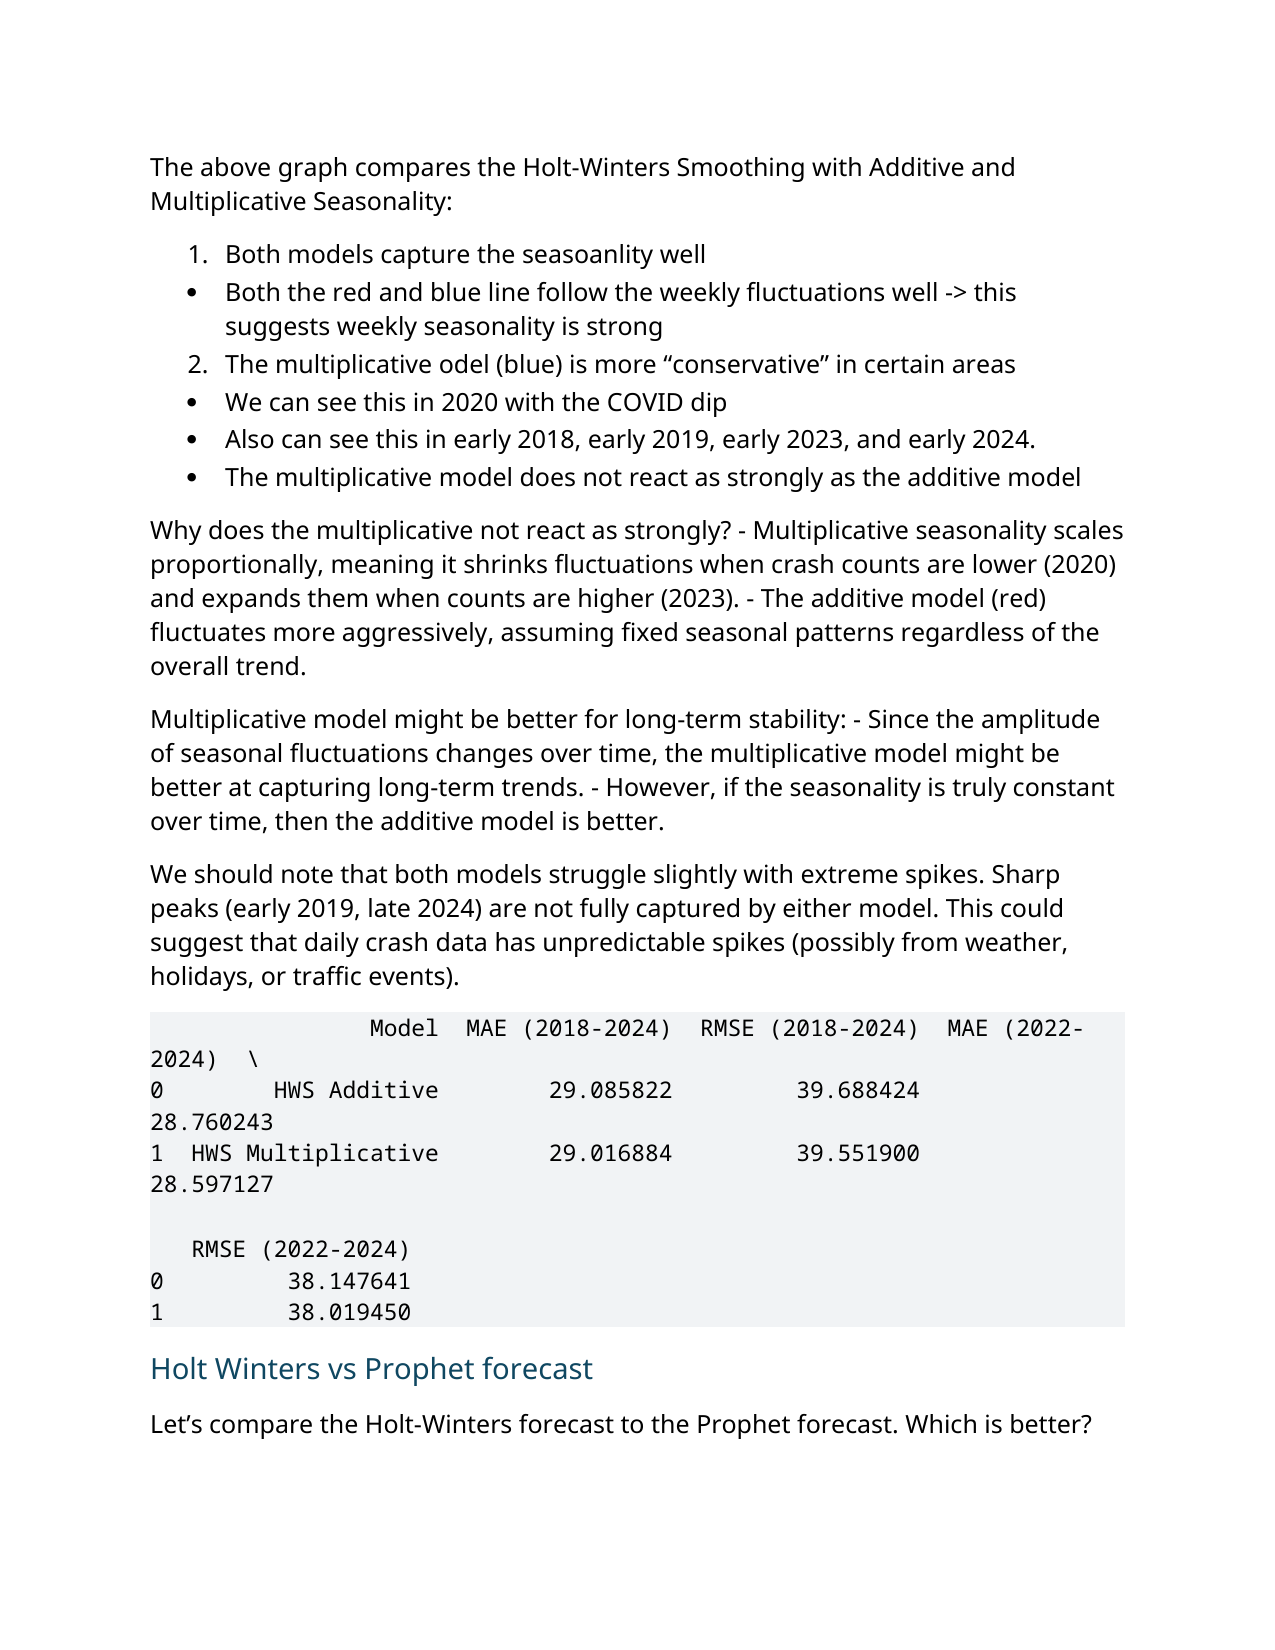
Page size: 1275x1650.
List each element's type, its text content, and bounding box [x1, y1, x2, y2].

subtitle Holt Winters vs Prophet forecast [150, 1348, 1125, 1388]
text The above graph compares the Holt-Winters Smoothing with Additive and Multiplicative Seasonality: [150, 150, 1125, 218]
text Let’s compare the Holt-Winters forecast to the Prophet forecast. Which is better? [150, 1406, 1125, 1441]
list We can see this in 2020 with the COVID dip [187, 384, 1125, 418]
list Also can see this in early 2018, early 2019, early 2023, and early 2024. [187, 422, 1125, 456]
list Both models capture the seasoanlity well [187, 237, 1125, 271]
list Both the red and blue line follow the weekly fluctuations well -> this suggests weekly seasonality is strong [187, 275, 1125, 343]
list The multiplicative odel (blue) is more “conservative” in certain areas [187, 347, 1125, 381]
list The multiplicative model does not react as strongly as the additive model [187, 460, 1125, 494]
text Model MAE (2018-2024) RMSE (2018-2024) MAE (2022-2024) \ 0 HWS Additive 29.085822 39.688424 28.760243 1 HWS Multiplicative 29.016884 39.551900 28.597127 RMSE (2022-2024) 0 38.147641 1 38.019450 [150, 1012, 1125, 1327]
text Multiplicative model might be better for long-term stability: - Since the amplitude of seasonal fluctuations changes over time, the multiplicative model might be better at capturing long-term trends. - However, if the seasonality is truly constant over time, then the additive model is better. [150, 702, 1125, 838]
text Why does the multiplicative not react as strongly? - Multiplicative seasonality scales proportionally, meaning it shrinks fluctuations when crash counts are lower (2020) and expands them when counts are higher (2023). - The additive model (red) fluctuates more aggressively, assuming fixed seasonal patterns regardless of the overall trend. [150, 513, 1125, 683]
text We should note that both models struggle slightly with extreme spikes. Sharp peaks (early 2019, late 2024) are not fully captured by either model. This could suggest that daily crash data has unpredictable spikes (possibly from weather, holidays, or traffic events). [150, 857, 1125, 993]
